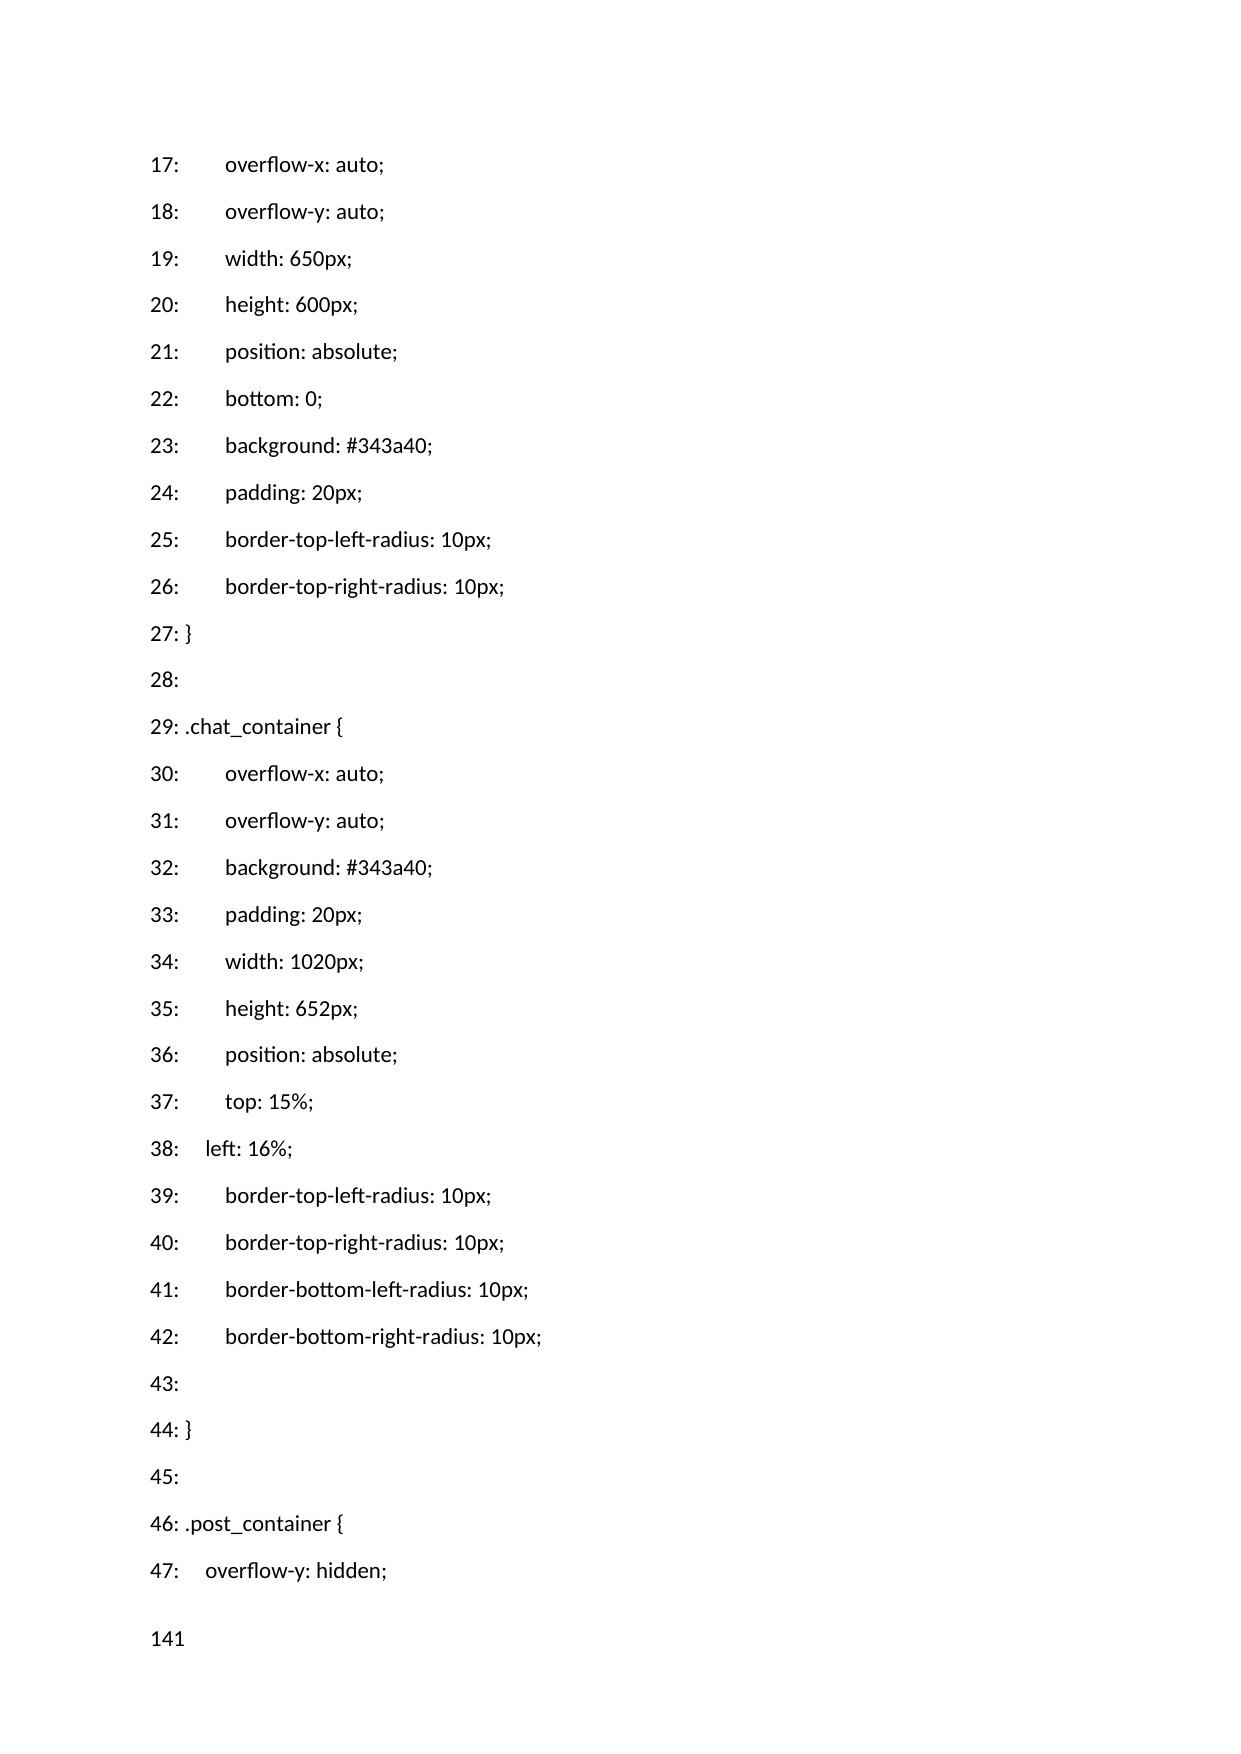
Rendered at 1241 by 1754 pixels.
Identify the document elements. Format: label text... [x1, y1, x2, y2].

text 27: } [150, 619, 1090, 647]
text 25: border-top-left-radius: 10px; [150, 525, 1090, 553]
text 18: overflow-y: auto; [150, 197, 1090, 225]
text 21: position: absolute; [150, 337, 1090, 366]
text 22: bottom: 0; [150, 384, 1090, 412]
text 26: border-top-right-radius: 10px; [150, 572, 1090, 600]
text 20: height: 600px; [150, 291, 1090, 319]
text 23: background: #343a40; [150, 431, 1090, 459]
text 24: padding: 20px; [150, 478, 1090, 506]
text 17: overflow-x: auto; [150, 150, 1090, 178]
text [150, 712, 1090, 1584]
text 28: [150, 666, 1090, 694]
text 19: width: 650px; [150, 244, 1090, 272]
